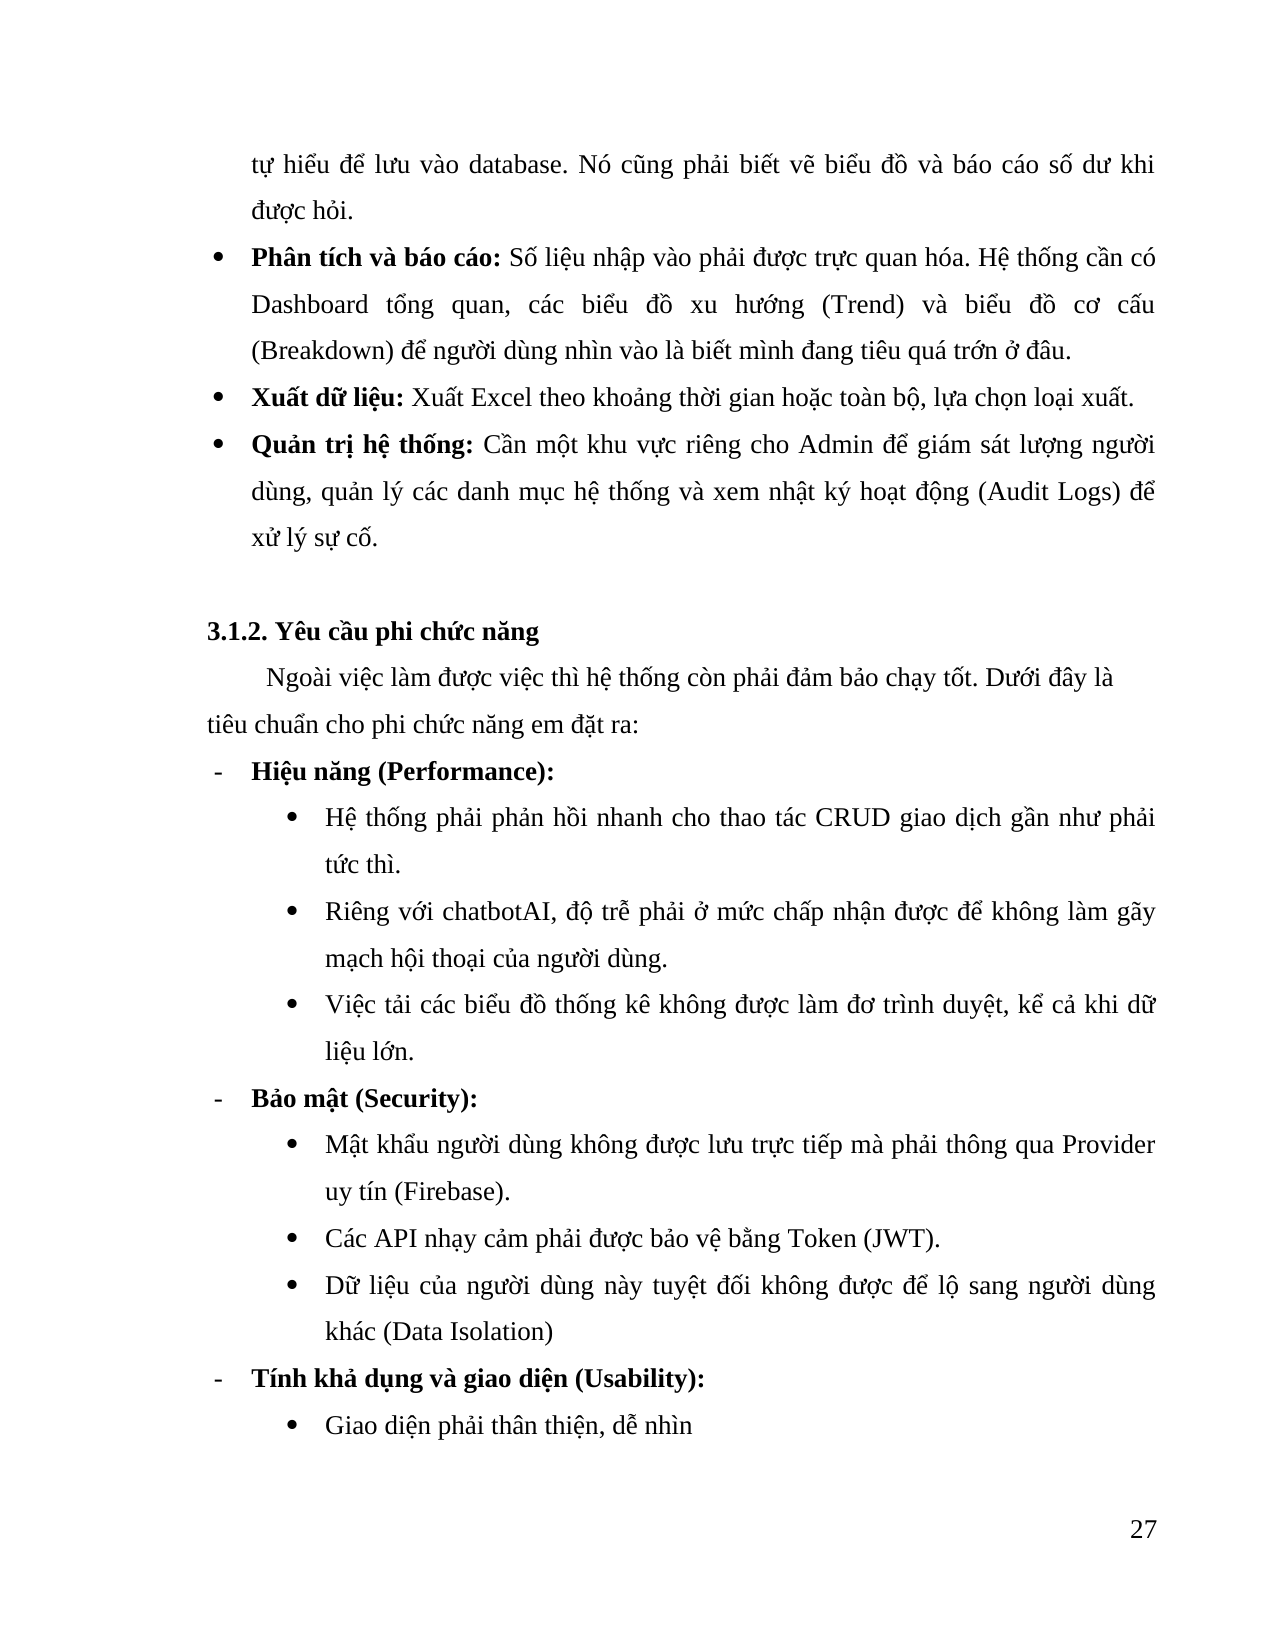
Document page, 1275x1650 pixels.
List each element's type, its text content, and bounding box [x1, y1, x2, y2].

list Quản trị hệ thống: Cần một khu vực riêng cho Admin để giám sát lượng người dùng, quản lý các danh mục hệ thống và xem nhật ký hoạt động (Audit Logs) để xử lý sự cố. [214, 428, 1157, 553]
list Mật khẩu người dùng không được lưu trực tiếp mà phải thông qua Provider uy tín (Firebase). [287, 1128, 1157, 1206]
list Bảo mật (Security): [214, 1082, 1157, 1113]
list Riêng với chatbotAI, độ trễ phải ở mức chấp nhận được để không làm gãy mạch hội thoại của người dùng. [287, 895, 1157, 973]
list Tính khả dụng và giao diện (Usability): [214, 1362, 1157, 1393]
list Hiệu năng (Performance): [214, 755, 1157, 786]
text 3.1.2. Yêu cầu phi chức năng [207, 615, 1157, 646]
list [214, 148, 1157, 226]
list Việc tải các biểu đồ thống kê không được làm đơ trình duyệt, kể cả khi dữ liệu lớn. [287, 988, 1157, 1066]
list Các API nhạy cảm phải được bảo vệ bằng Token (JWT). [287, 1222, 1157, 1253]
list Hệ thống phải phản hồi nhanh cho thao tác CRUD giao dịch gần như phải tức thì. [287, 801, 1157, 879]
list Xuất dữ liệu: Xuất Excel theo khoảng thời gian hoặc toàn bộ, lựa chọn loại xuất. [214, 381, 1157, 412]
list Dữ liệu của người dùng này tuyệt đối không được để lộ sang người dùng khác (Data Isolation) [287, 1269, 1157, 1347]
list Giao diện phải thân thiện, dễ nhìn [287, 1409, 1157, 1440]
text Ngoài việc làm được việc thì hệ thống còn phải đảm bảo chạy tốt. Dưới đây là tiêu chuẩn cho phi chức năng em đặt ra: [207, 661, 1157, 739]
list Phân tích và báo cáo: Số liệu nhập vào phải được trực quan hóa. Hệ thống cần có Dashboard tổng quan, các biểu đồ xu hướng (Trend) và biểu đồ cơ cấu (Breakdown) để người dùng nhìn vào là biết mình đang tiêu quá trớn ở đâu. [214, 241, 1157, 366]
